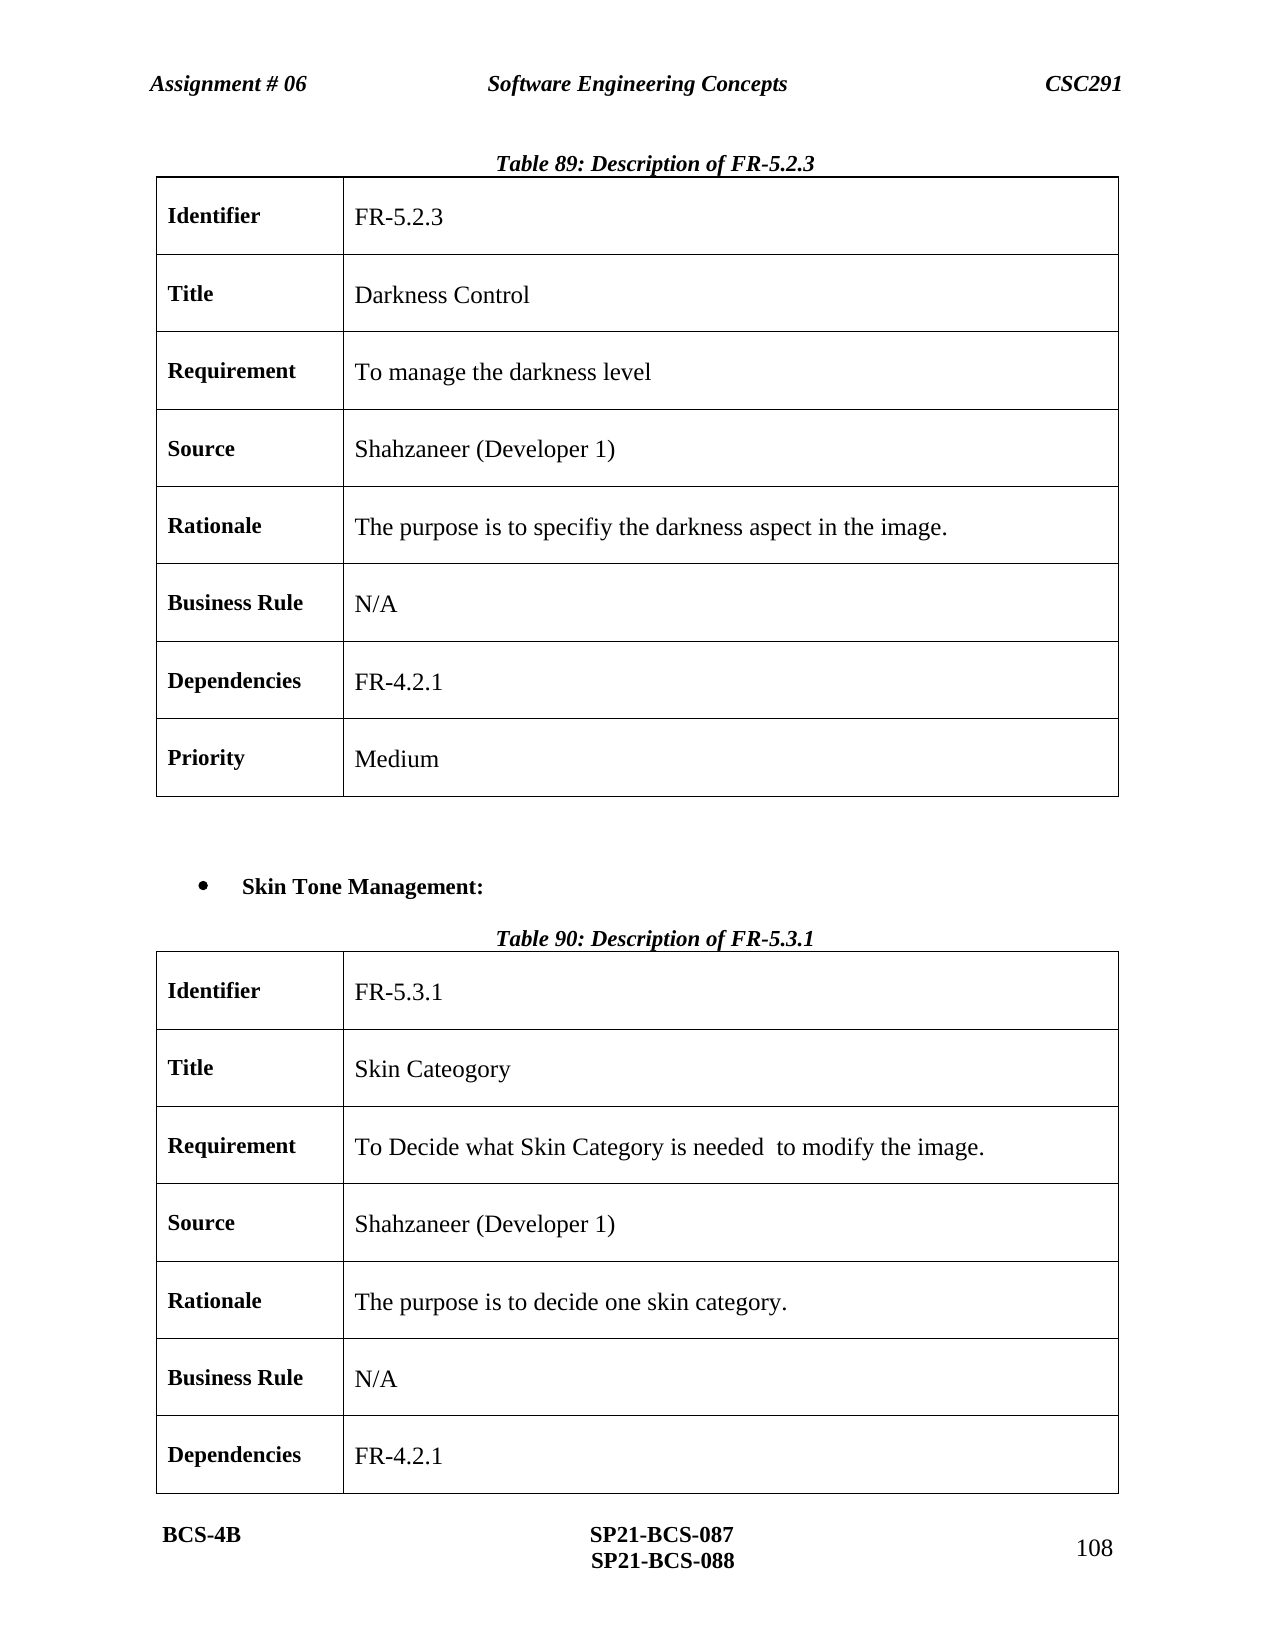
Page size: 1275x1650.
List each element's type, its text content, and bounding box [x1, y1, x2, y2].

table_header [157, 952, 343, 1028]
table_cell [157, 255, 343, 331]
list Skin Tone Management: [199, 873, 1125, 900]
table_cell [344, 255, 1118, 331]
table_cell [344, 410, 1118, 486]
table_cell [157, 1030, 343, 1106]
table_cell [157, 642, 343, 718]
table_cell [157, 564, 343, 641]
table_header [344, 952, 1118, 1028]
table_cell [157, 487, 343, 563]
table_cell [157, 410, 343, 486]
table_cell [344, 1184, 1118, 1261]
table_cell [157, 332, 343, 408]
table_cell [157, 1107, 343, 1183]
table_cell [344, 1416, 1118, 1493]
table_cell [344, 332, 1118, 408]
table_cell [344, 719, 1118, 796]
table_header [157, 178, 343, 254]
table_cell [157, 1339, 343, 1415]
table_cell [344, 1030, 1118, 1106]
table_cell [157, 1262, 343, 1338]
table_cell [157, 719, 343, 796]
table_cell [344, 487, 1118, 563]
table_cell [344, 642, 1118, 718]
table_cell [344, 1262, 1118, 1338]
text Table 89: Description of FR-5.2.3 [187, 150, 1125, 176]
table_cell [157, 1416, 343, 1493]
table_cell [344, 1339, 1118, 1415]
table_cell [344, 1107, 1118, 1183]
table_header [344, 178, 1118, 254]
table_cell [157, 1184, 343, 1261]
text Table 90: Description of FR-5.3.1 [187, 925, 1125, 951]
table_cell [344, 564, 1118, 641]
